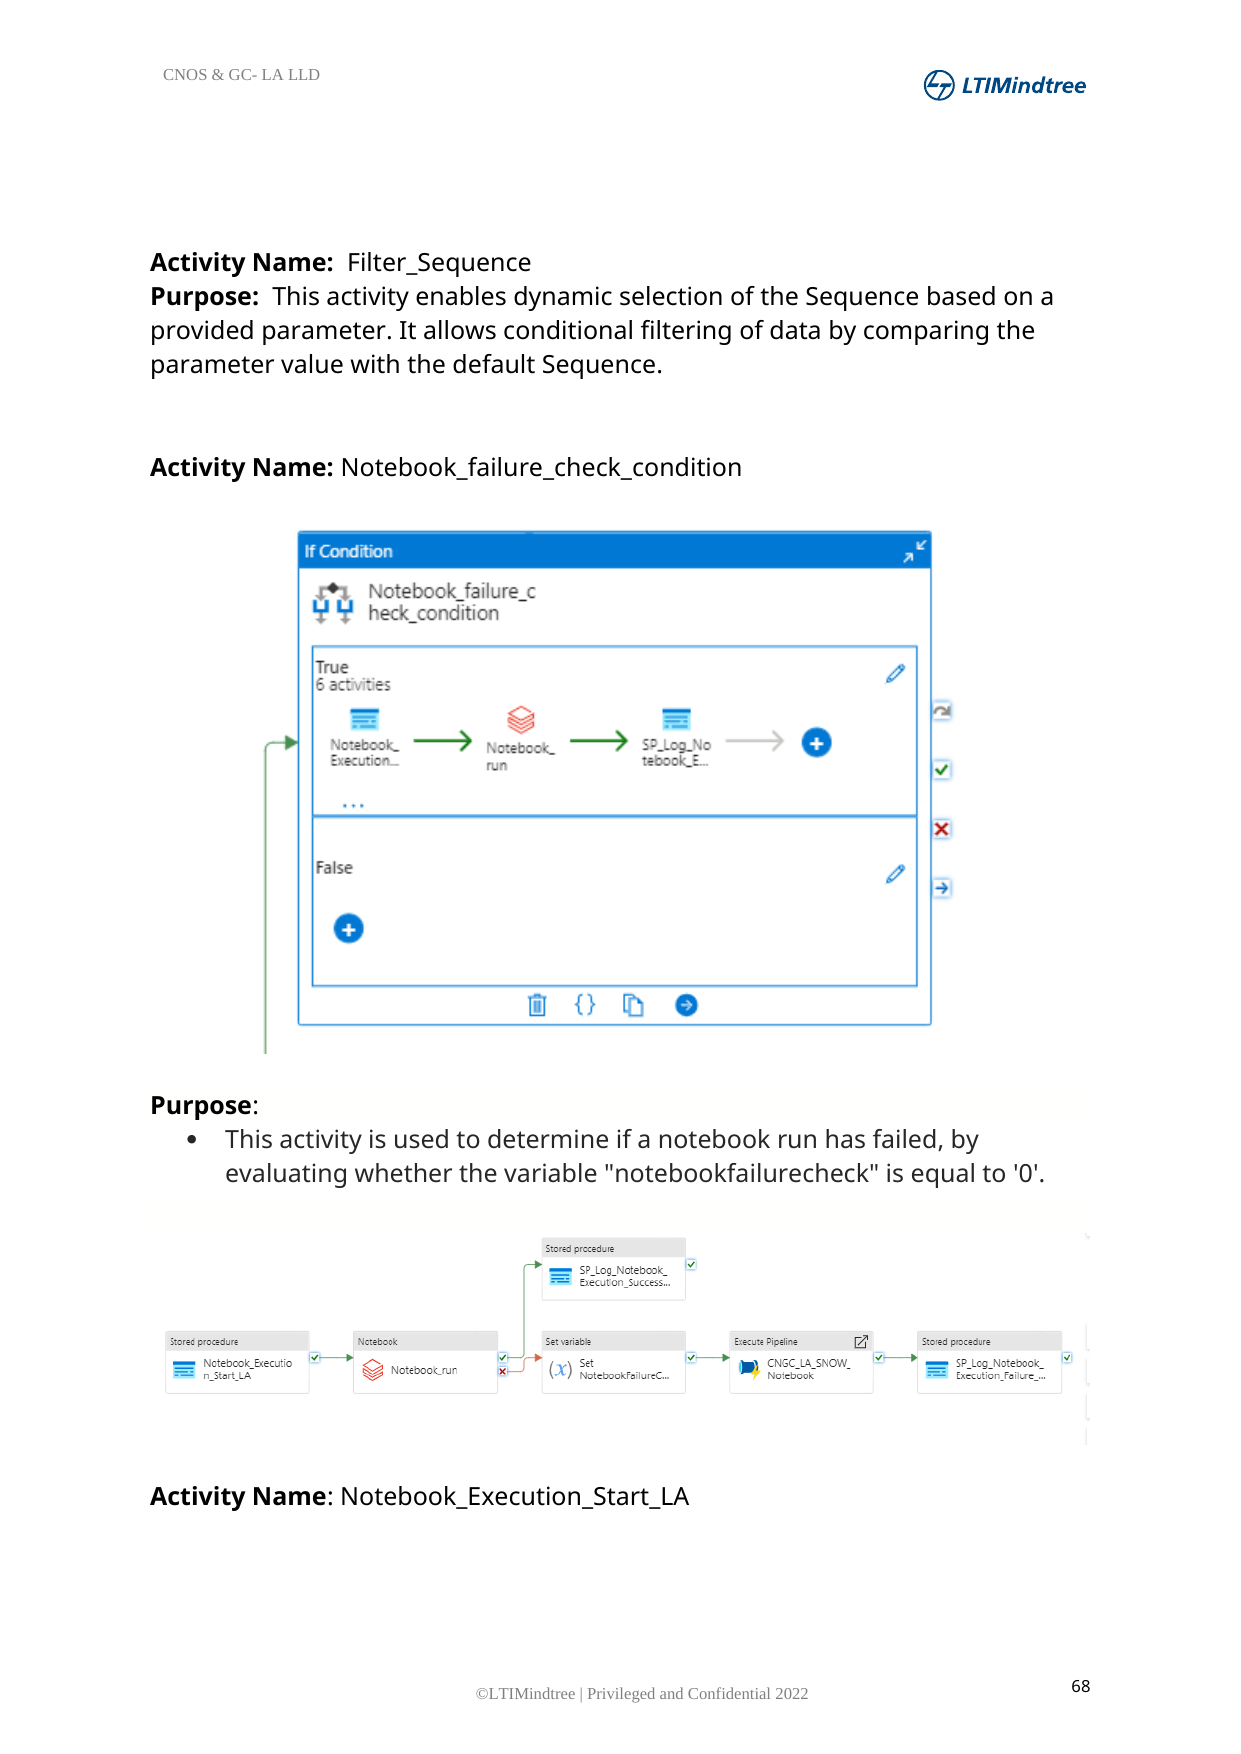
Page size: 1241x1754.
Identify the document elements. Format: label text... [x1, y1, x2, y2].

picture [262, 517, 978, 1054]
text Purpose: This activity enables dynamic selection of the Sequence based on a provided parameter. It allows conditional filtering of data by comparing the parameter value with the default Sequence. [150, 279, 1090, 381]
text Activity Name: Filter_Sequence [150, 245, 1090, 279]
text Activity Name: Notebook_failure_check_condition [150, 449, 1090, 483]
list This activity is used to determine if a notebook run has failed, by evaluating whether the variable "notebookfailurecheck" is equal to '0'. [187, 1121, 1090, 1189]
text Activity Name: Notebook_Execution_Start_LA [150, 1478, 1090, 1513]
picture [150, 1233, 1090, 1445]
text Purpose: [150, 1087, 1090, 1121]
